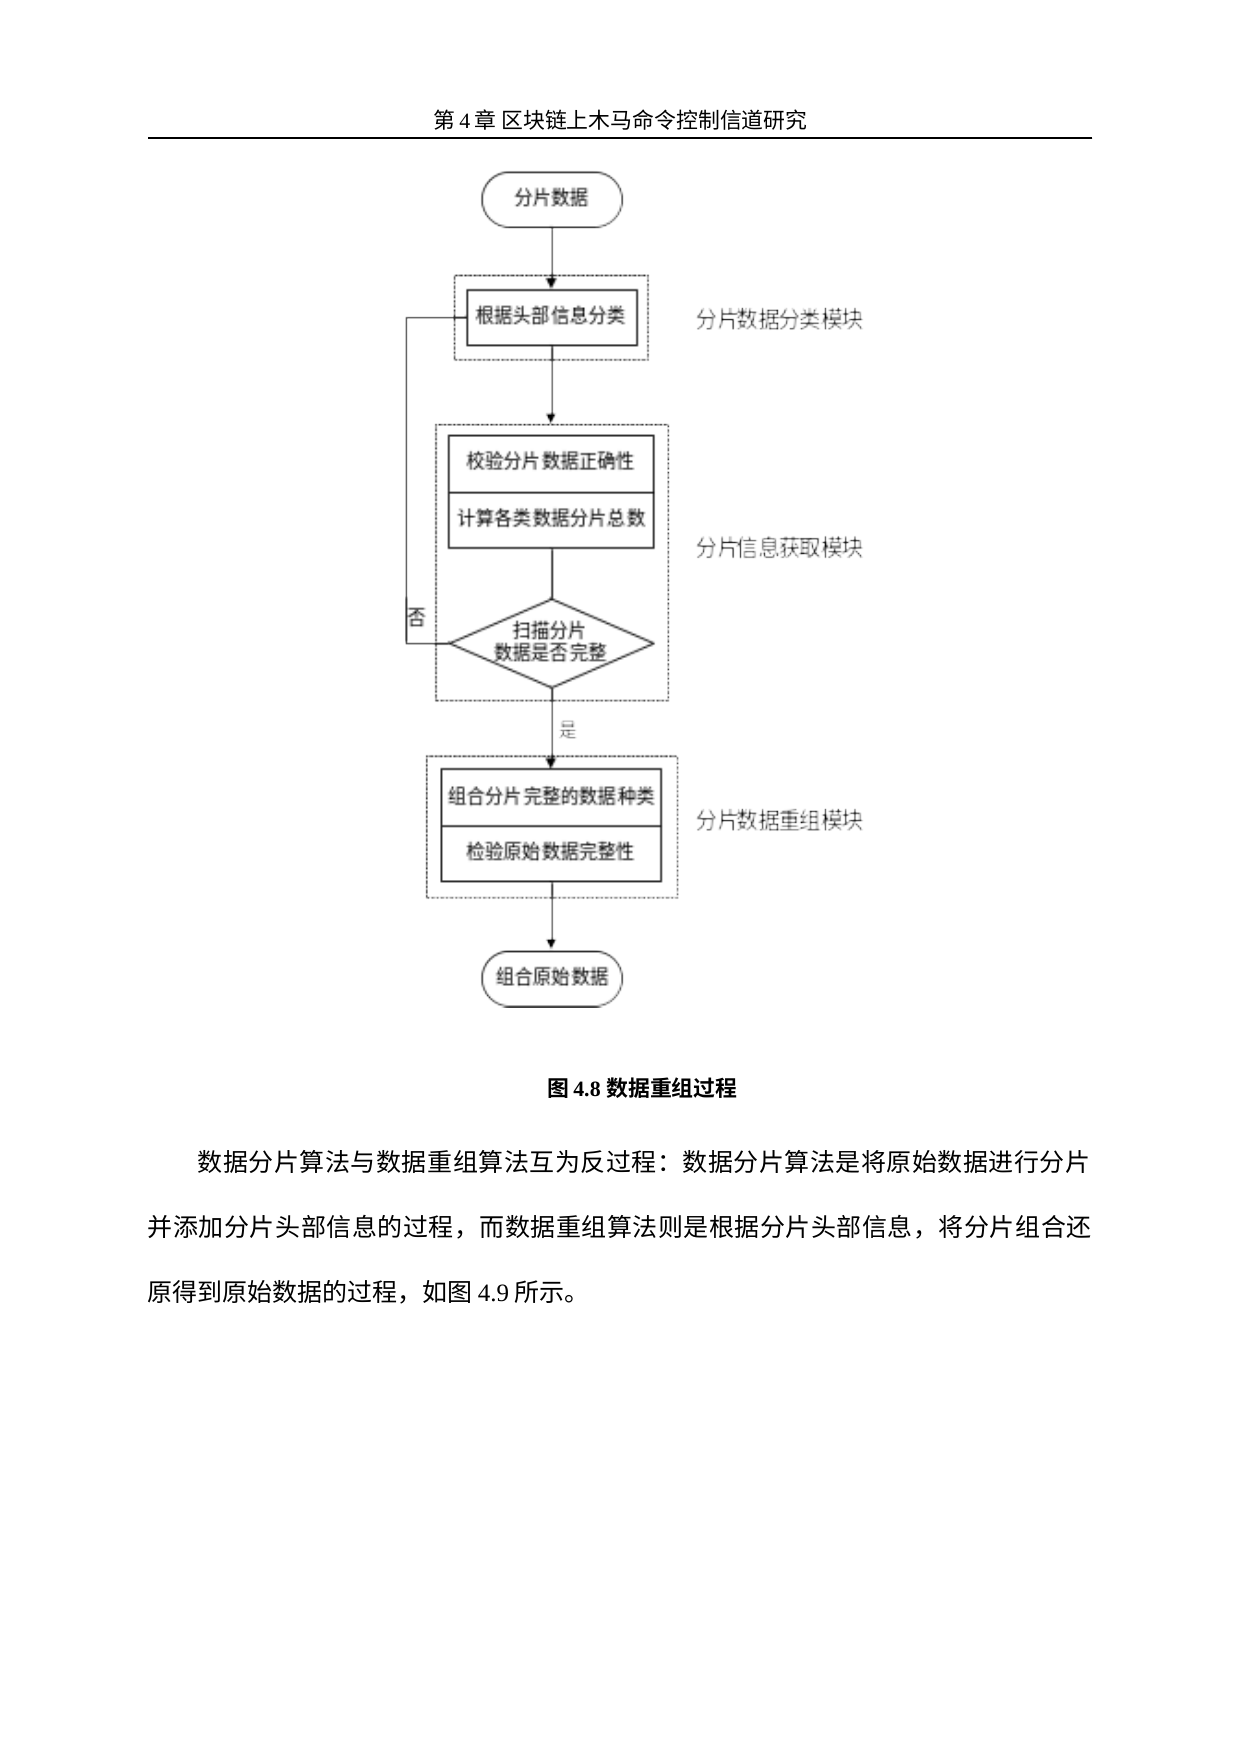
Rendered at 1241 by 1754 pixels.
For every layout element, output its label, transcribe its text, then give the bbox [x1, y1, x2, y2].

text 图4.8 数据重组过程 [148, 1071, 1092, 1103]
